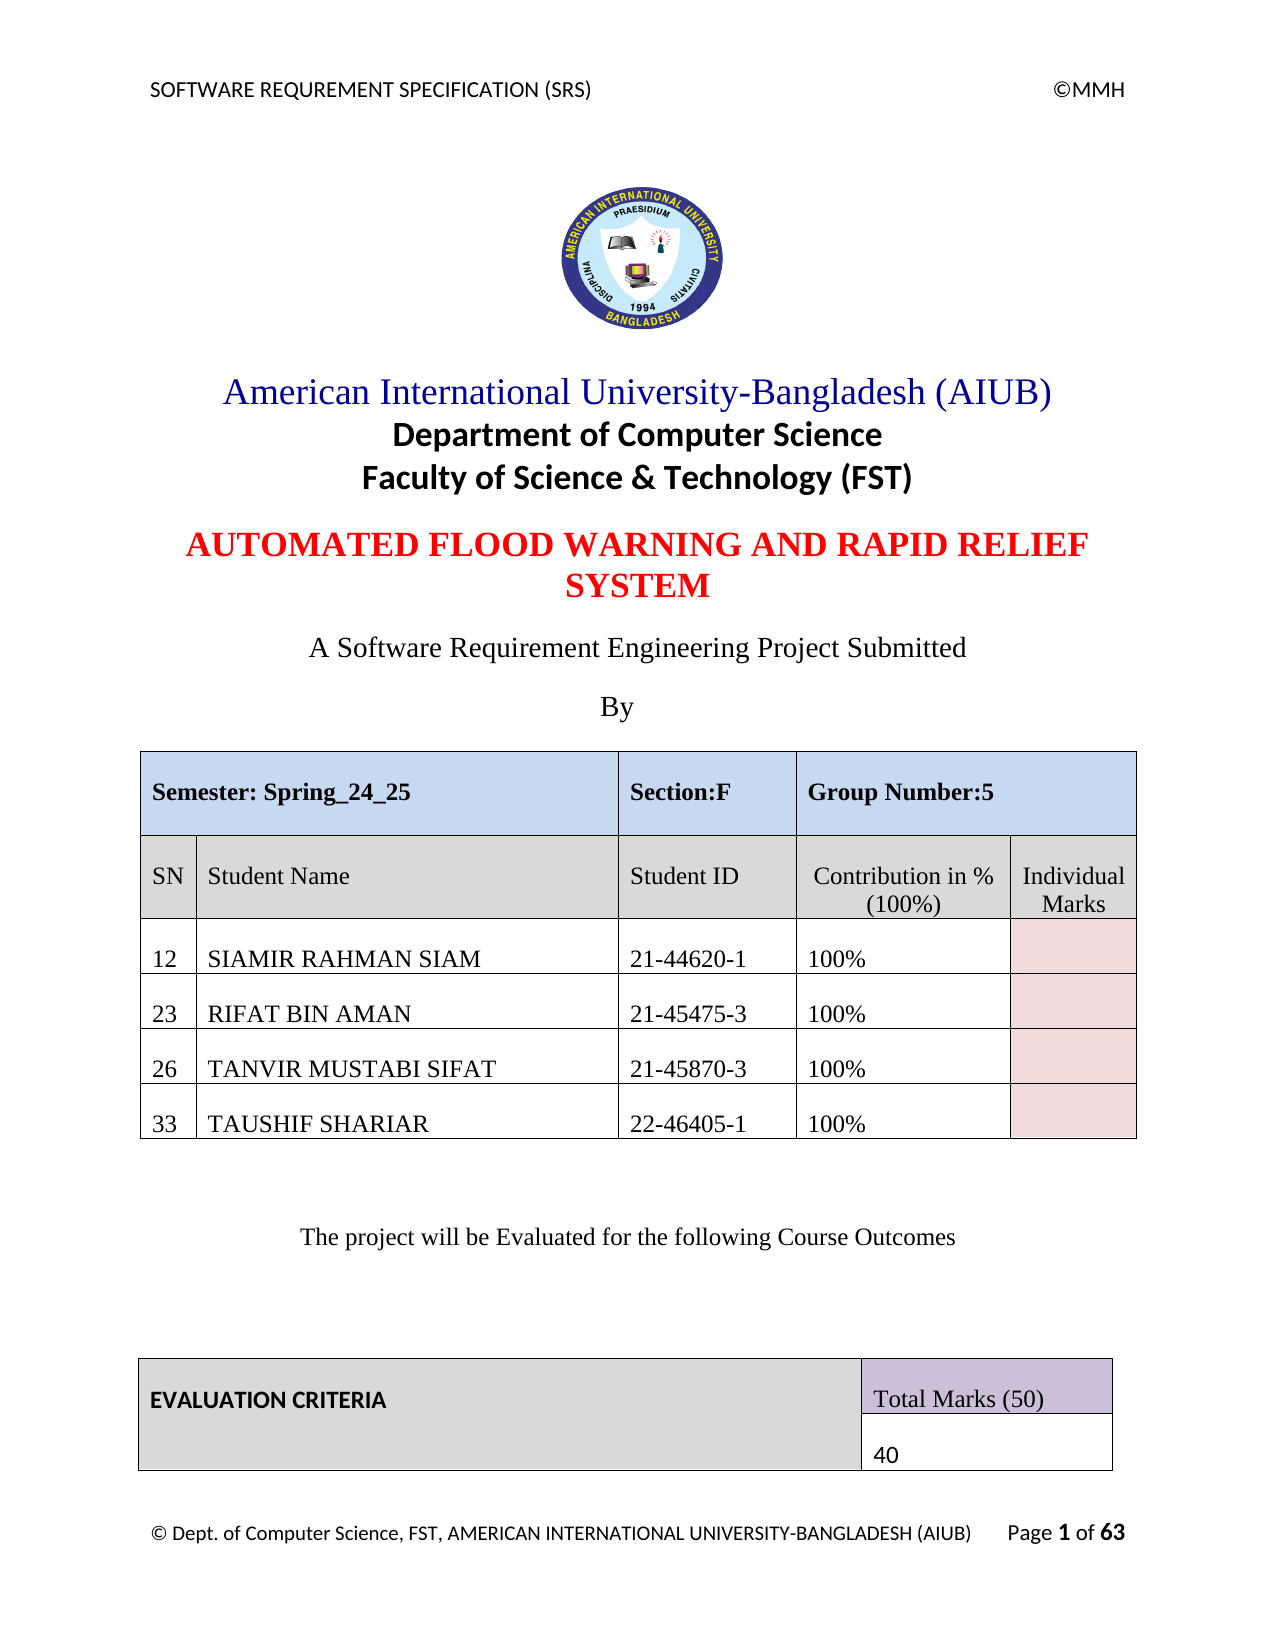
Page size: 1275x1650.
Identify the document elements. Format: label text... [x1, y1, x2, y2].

table_cell 21-45870-3 [619, 1029, 796, 1083]
text American International University-Bangladesh (AIUB) Department of Computer Science Faculty of Science & Technology (FST) [150, 369, 1125, 499]
table_cell 100% [797, 1084, 1010, 1137]
table_cell RIFAT BIN AMAN [197, 974, 618, 1028]
text By [525, 689, 1125, 751]
table_cell 100% [797, 974, 1010, 1028]
table_cell [1011, 1029, 1136, 1083]
table_header Total Marks (50) [862, 1359, 1112, 1413]
table_cell TAUSHIF SHARIAR [197, 1084, 618, 1137]
table_cell 21-45475-3 [619, 974, 796, 1028]
table_cell 22-46405-1 [619, 1084, 796, 1137]
table_cell 12 [141, 919, 196, 973]
table_cell Student ID [619, 836, 796, 918]
text A Software Requirement Engineering Project Submitted [150, 630, 1125, 664]
table_cell 40 [862, 1414, 1112, 1469]
table_header Semester: Spring_24_25 [141, 752, 618, 835]
table_cell Individual Marks [1011, 836, 1136, 918]
table_cell 26 [141, 1029, 196, 1083]
table_cell SIAMIR RAHMAN SIAM [197, 919, 618, 973]
table_header EVALUATION CRITERIA [139, 1359, 861, 1469]
table_cell [1011, 1084, 1136, 1137]
table_cell 21-44620-1 [619, 919, 796, 973]
text The project will be Evaluated for the following Course Outcomes [225, 1222, 1125, 1251]
table_cell 100% [797, 1029, 1010, 1083]
table_cell 33 [141, 1084, 196, 1137]
table_header Group Number:5 [797, 752, 1136, 835]
table_cell [1011, 919, 1136, 973]
table_cell 23 [141, 974, 196, 1028]
text AUTOMATED FLOOD WARNING AND RAPID RELIEF SYSTEM [150, 524, 1125, 605]
table_cell TANVIR MUSTABI SIFAT [197, 1029, 618, 1083]
table_cell SN [141, 836, 196, 918]
picture [557, 183, 727, 333]
table_cell 100% [797, 919, 1010, 973]
table_cell Student Name [197, 836, 618, 918]
table_cell [1011, 974, 1136, 1028]
table_header Section:F [619, 752, 796, 835]
table_cell Contribution in % (100%) [797, 836, 1010, 918]
